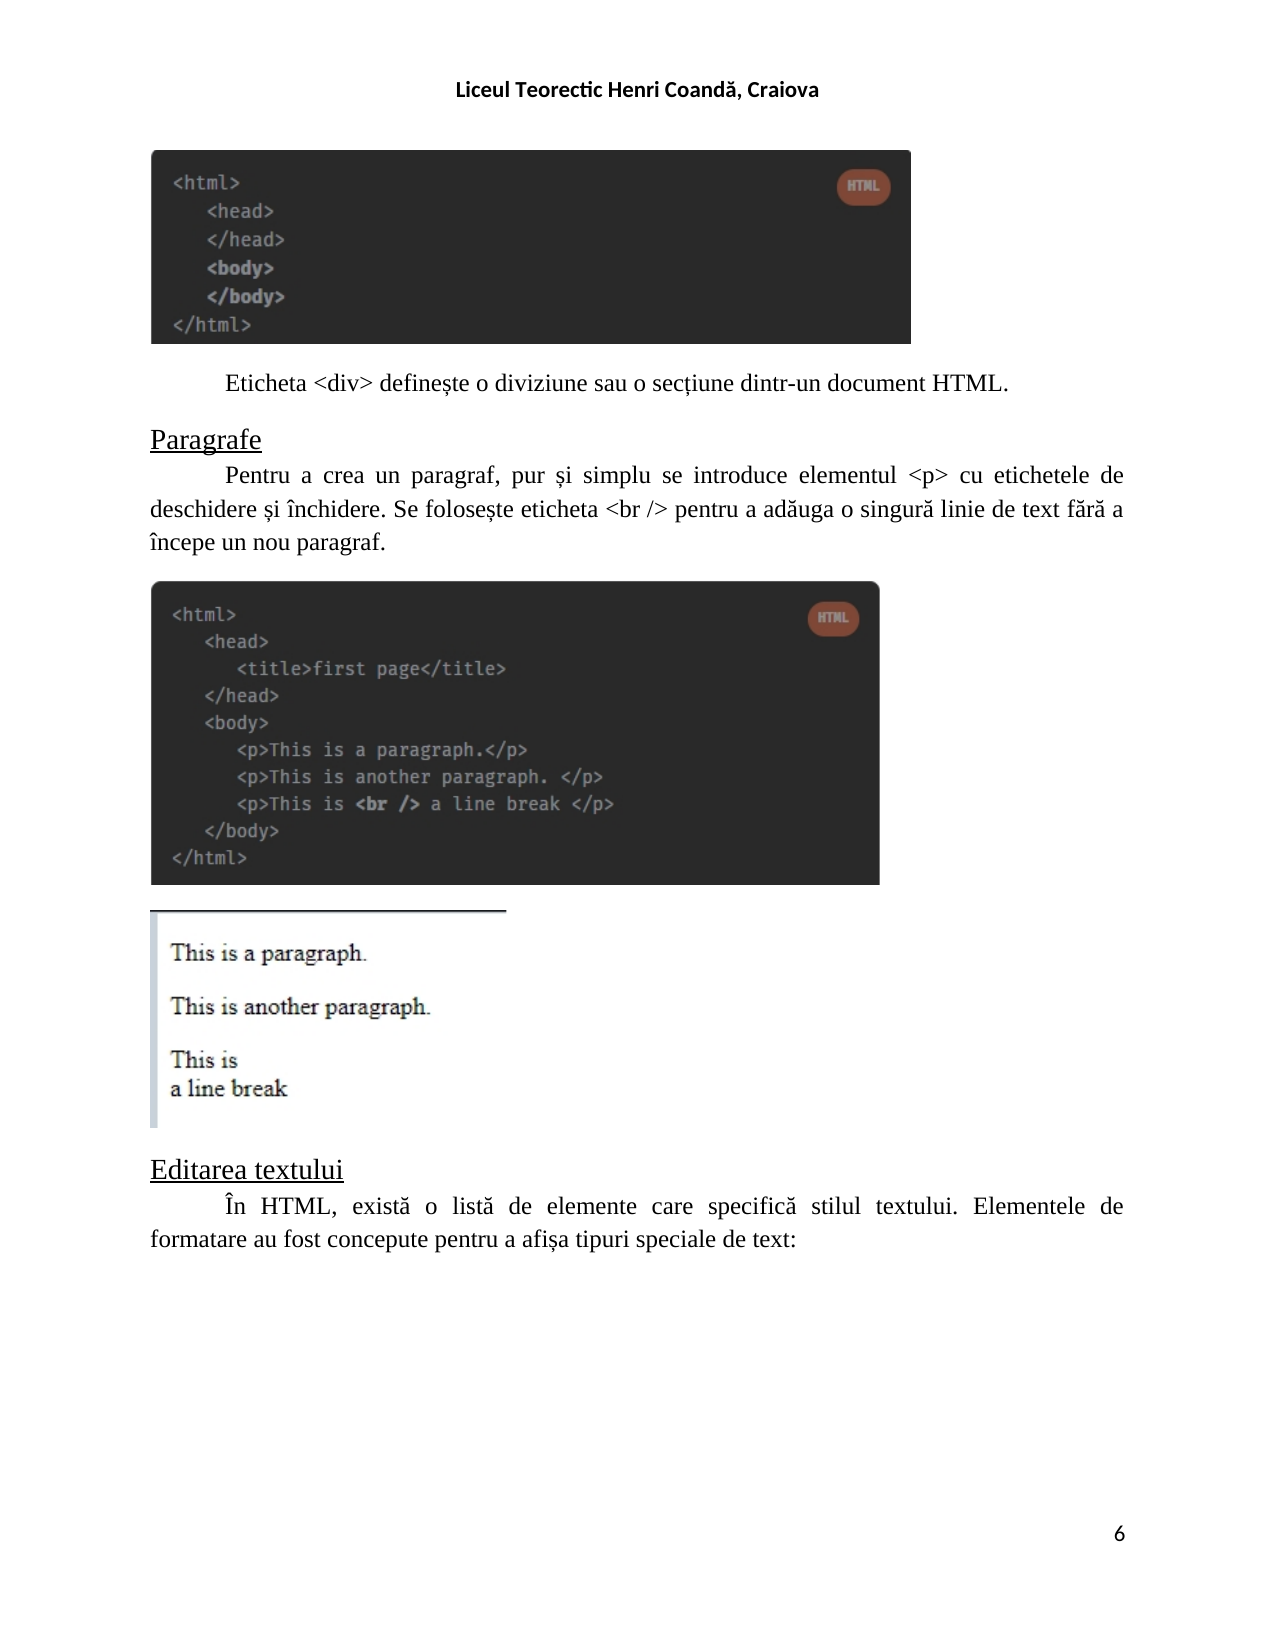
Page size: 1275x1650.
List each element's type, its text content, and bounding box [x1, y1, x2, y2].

subtitle Paragrafe [150, 422, 1125, 456]
text Pentru a crea un paragraf, pur și simplu se introduce elementul <p> cu etichetele de deschidere și închidere. Se folosește eticheta <br /> pentru a adăuga o singură linie de text fără a începe un nou paragraf. [150, 461, 1125, 555]
picture [150, 580, 880, 885]
text În HTML, există o listă de elemente care specifică stilul textului. Elementele de formatare au fost concepute pentru a afișa tipuri speciale de text: [150, 1191, 1125, 1252]
picture [150, 910, 507, 1128]
subtitle Editarea textului [150, 1152, 1125, 1186]
picture [150, 150, 911, 344]
text Eticheta <div> definește o diviziune sau o secțiune dintr-un document HTML. [150, 368, 1125, 397]
